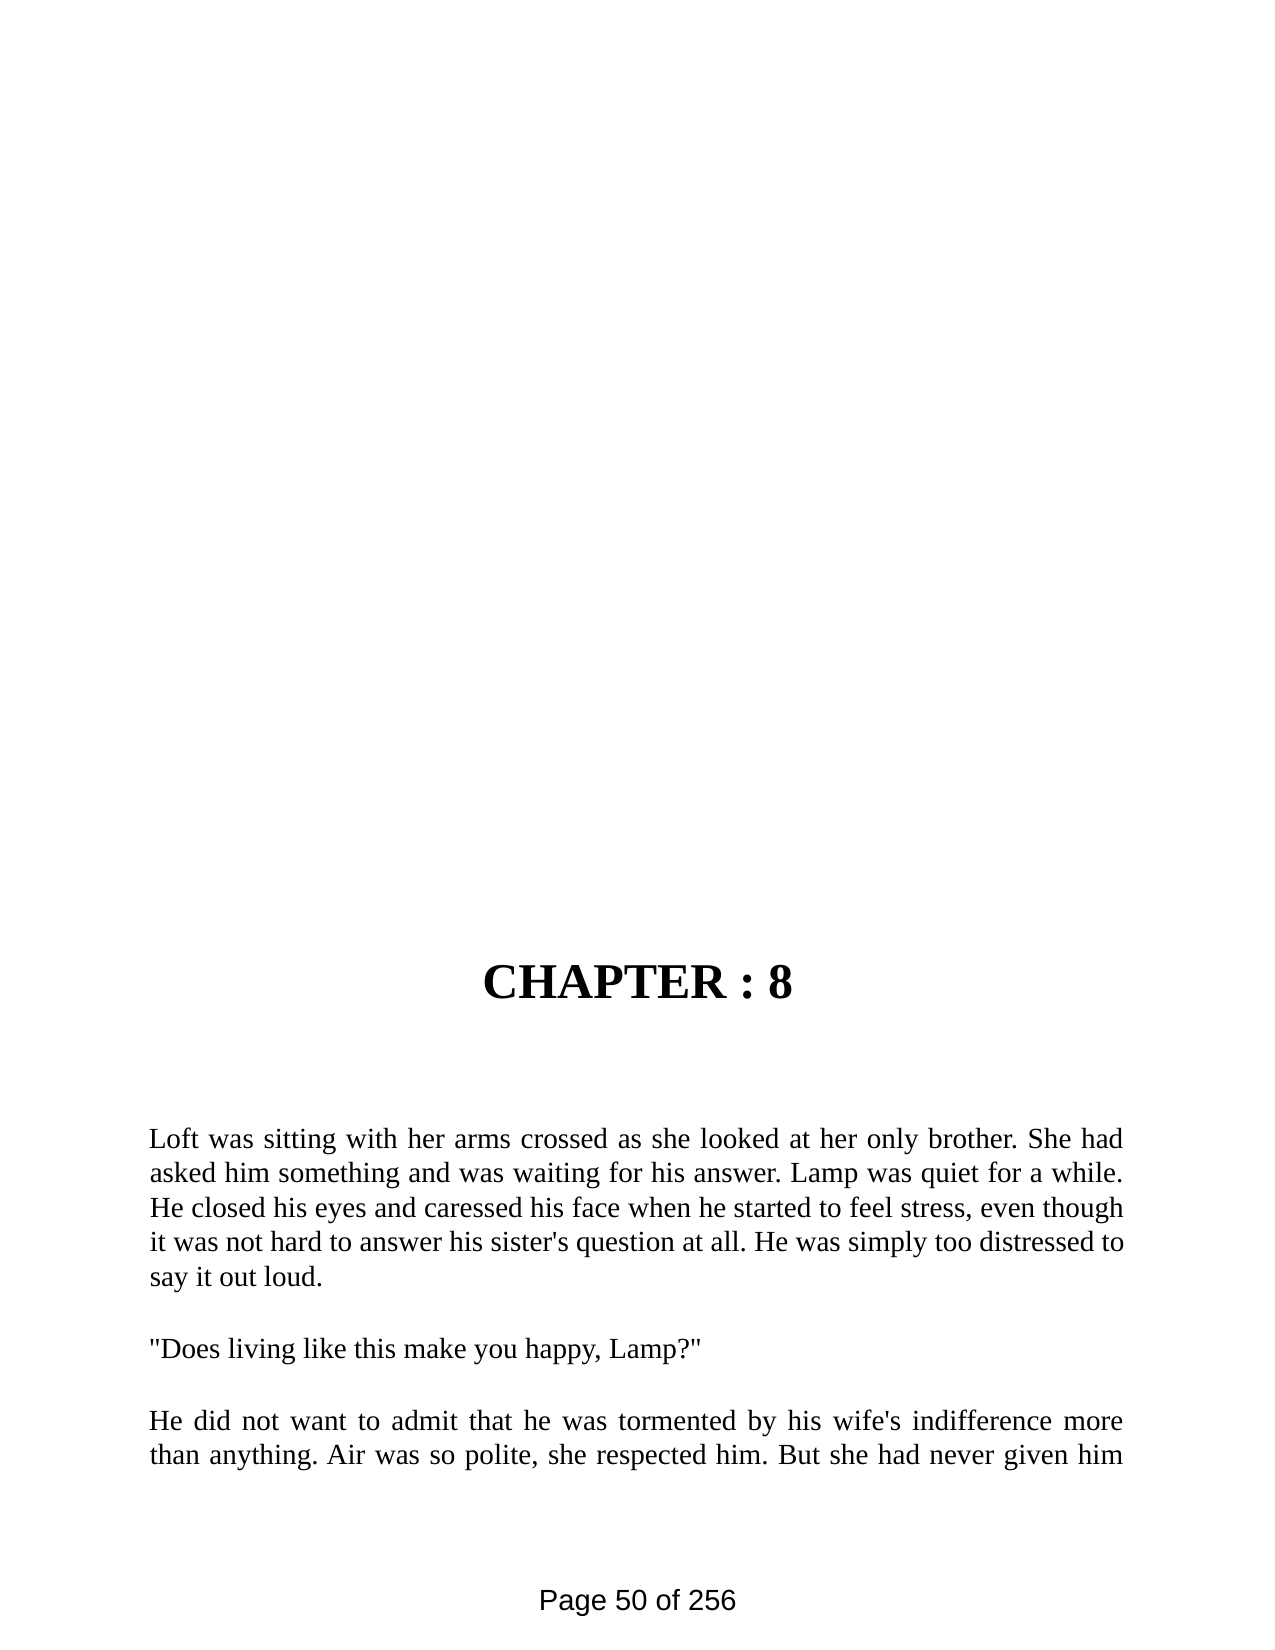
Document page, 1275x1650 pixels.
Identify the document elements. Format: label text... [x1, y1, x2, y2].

text Loft was sitting with her arms crossed as she looked at her only brother. She had asked him something and was waiting for his answer. Lamp was quiet for a while. He closed his eyes and caressed his face when he started to feel stress, even though it was not hard to answer his sister's question at all. He was simply too distressed to say it out loud. [148, 1121, 1125, 1293]
subtitle CHAPTER : 8 [150, 952, 1125, 1009]
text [148, 1403, 1125, 1471]
text "Does living like this make you happy, Lamp?" [148, 1331, 1125, 1364]
